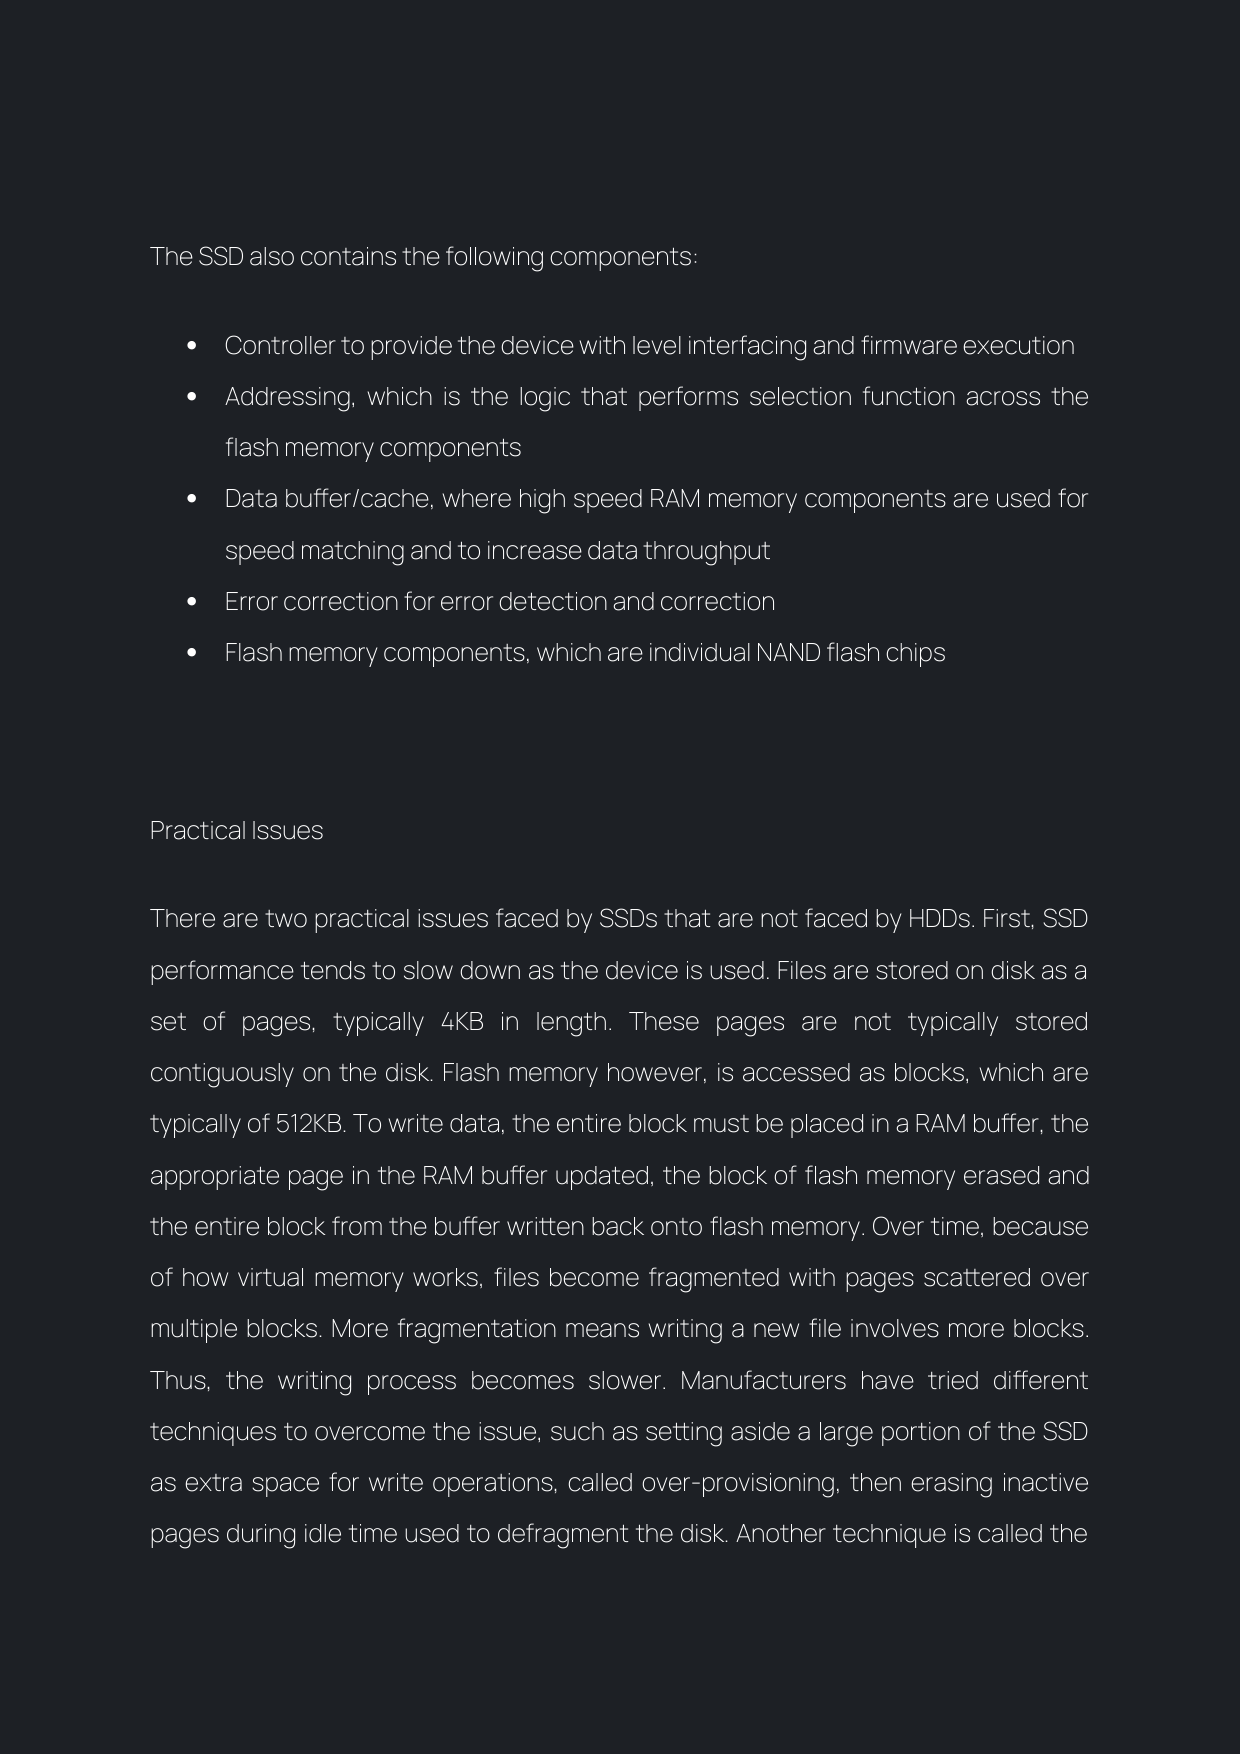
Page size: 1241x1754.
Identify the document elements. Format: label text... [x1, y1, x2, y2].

text The SSD also contains the following components: [150, 239, 1090, 273]
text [150, 901, 1090, 1550]
subtitle Practical Issues [150, 812, 1090, 847]
list Error correction for error detection and correction [187, 584, 1090, 618]
list Addressing, which is the logic that performs selection function across the flash memory components [187, 379, 1090, 464]
list Data buffer/cache, where high speed RAM memory components are used for speed matching and to increase data throughput [187, 481, 1090, 567]
list Controller to provide the device with level interfacing and firmware execution [187, 327, 1090, 362]
list Flash memory components, which are individual NAND flash chips [187, 635, 1090, 669]
